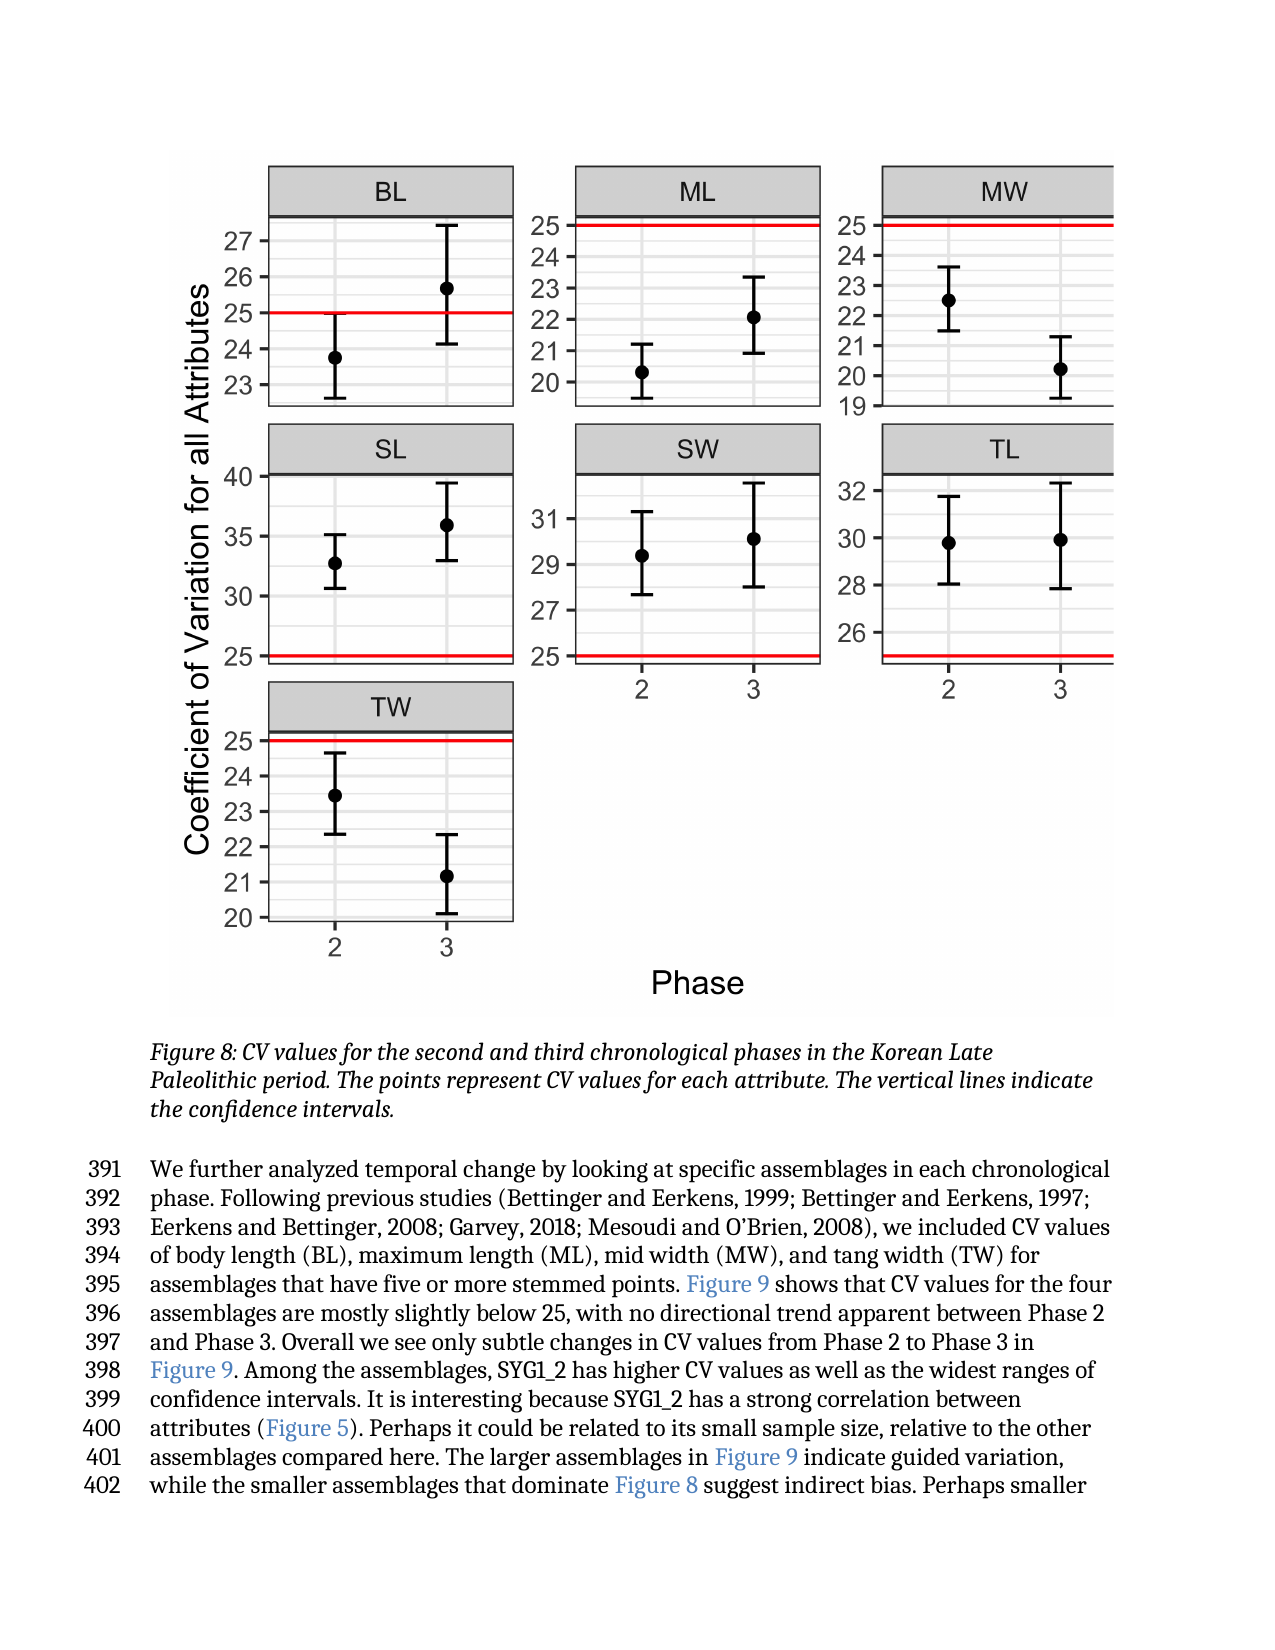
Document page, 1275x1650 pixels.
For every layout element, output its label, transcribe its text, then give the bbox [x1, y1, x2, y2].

table_header Figure 8: CV values for the second and third chronological phases in the Korean Late Paleolithic period. The points represent CV values for each attribute. The vertical lines indicate the confidence intervals. [139, 150, 1114, 1136]
picture [168, 150, 1114, 1017]
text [150, 1155, 1125, 1500]
